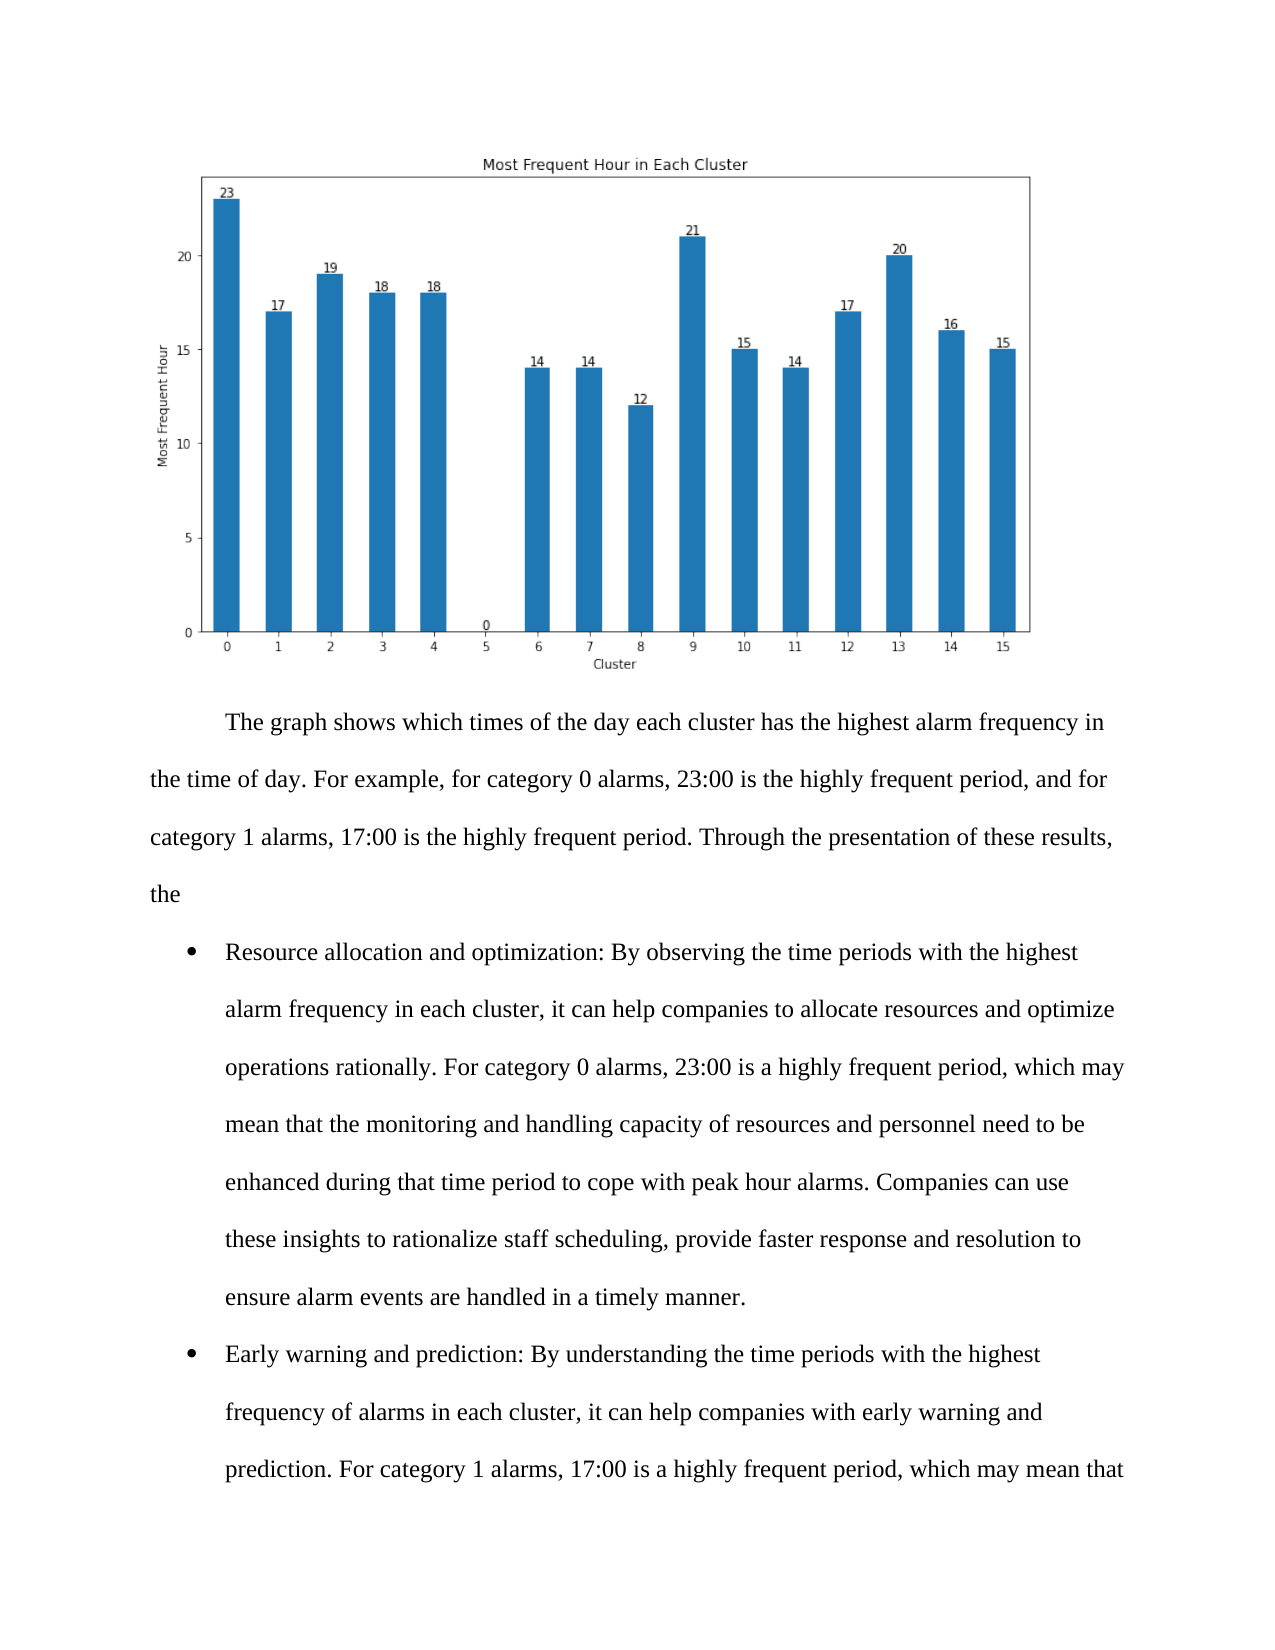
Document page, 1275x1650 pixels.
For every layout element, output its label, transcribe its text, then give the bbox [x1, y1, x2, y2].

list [187, 1339, 1125, 1483]
picture [150, 149, 1037, 679]
text The graph shows which times of the day each cluster has the highest alarm frequency in the time of day. For example, for category 0 alarms, 23:00 is the highly frequent period, and for category 1 alarms, 17:00 is the highly frequent period. Through the presentation of these results, the [150, 707, 1125, 908]
list Resource allocation and optimization: By observing the time periods with the highest alarm frequency in each cluster, it can help companies to allocate resources and optimize operations rationally. For category 0 alarms, 23:00 is a highly frequent period, which may mean that the monitoring and handling capacity of resources and personnel need to be enhanced during that time period to cope with peak hour alarms. Companies can use these insights to rationalize staff scheduling, provide faster response and resolution to ensure alarm events are handled in a timely manner. [187, 937, 1125, 1310]
